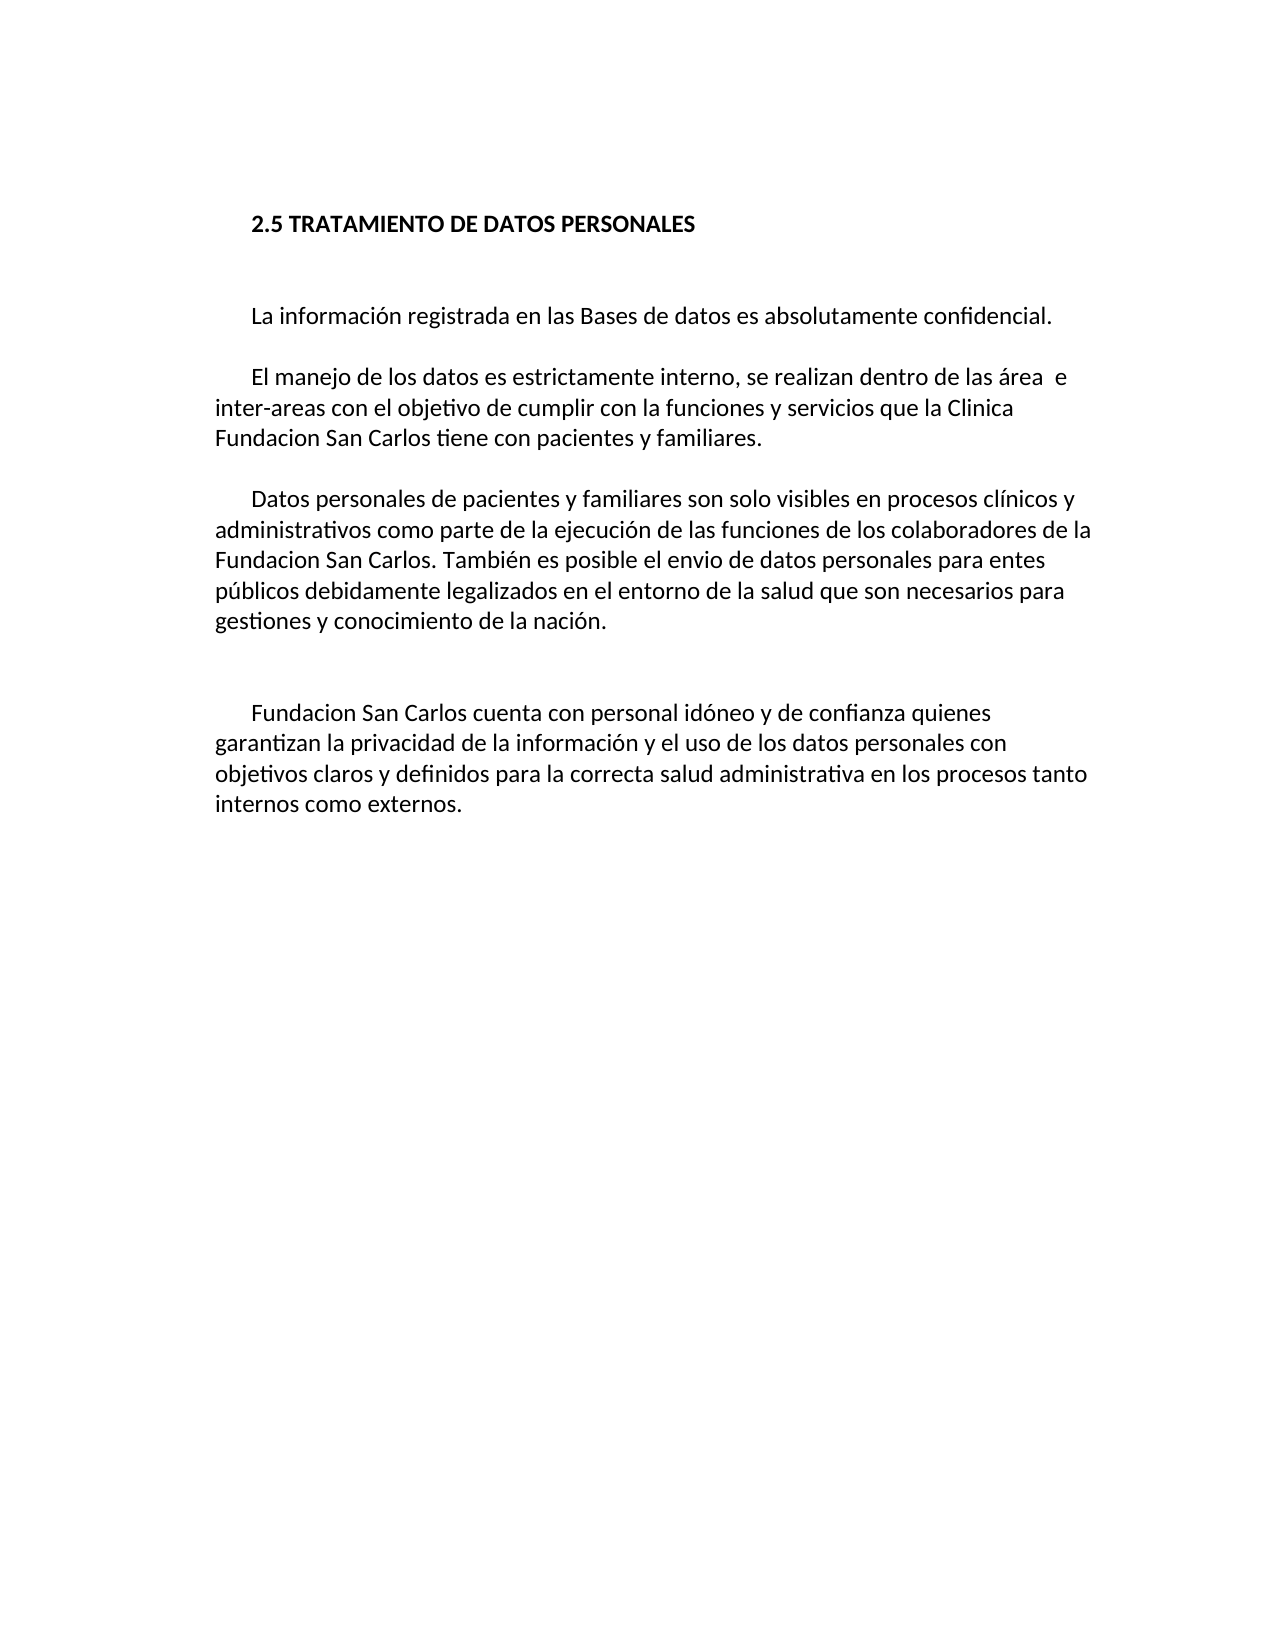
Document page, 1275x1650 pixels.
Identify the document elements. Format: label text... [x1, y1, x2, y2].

text 2.5 TRATAMIENTO DE DATOS PERSONALES [177, 209, 1098, 239]
list La información registrada en las Bases de datos es absolutamente confidencial. [215, 300, 1098, 331]
list Datos personales de pacientes y familiares son solo visibles en procesos clínicos y administrativos como parte de la ejecución de las funciones de los colaboradores de la Fundacion San Carlos. También es posible el envio de datos personales para entes públicos debidamente legalizados en el entorno de la salud que son necesarios para gestiones y conocimiento de la nación. [215, 483, 1098, 636]
list Fundacion San Carlos cuenta con personal idóneo y de confianza quienes garantizan la privacidad de la información y el uso de los datos personales con objetivos claros y definidos para la correcta salud administrativa en los procesos tanto internos como externos. [215, 697, 1098, 819]
list El manejo de los datos es estrictamente interno, se realizan dentro de las área e inter-areas con el objetivo de cumplir con la funciones y servicios que la Clinica Fundacion San Carlos tiene con pacientes y familiares. [215, 361, 1098, 453]
